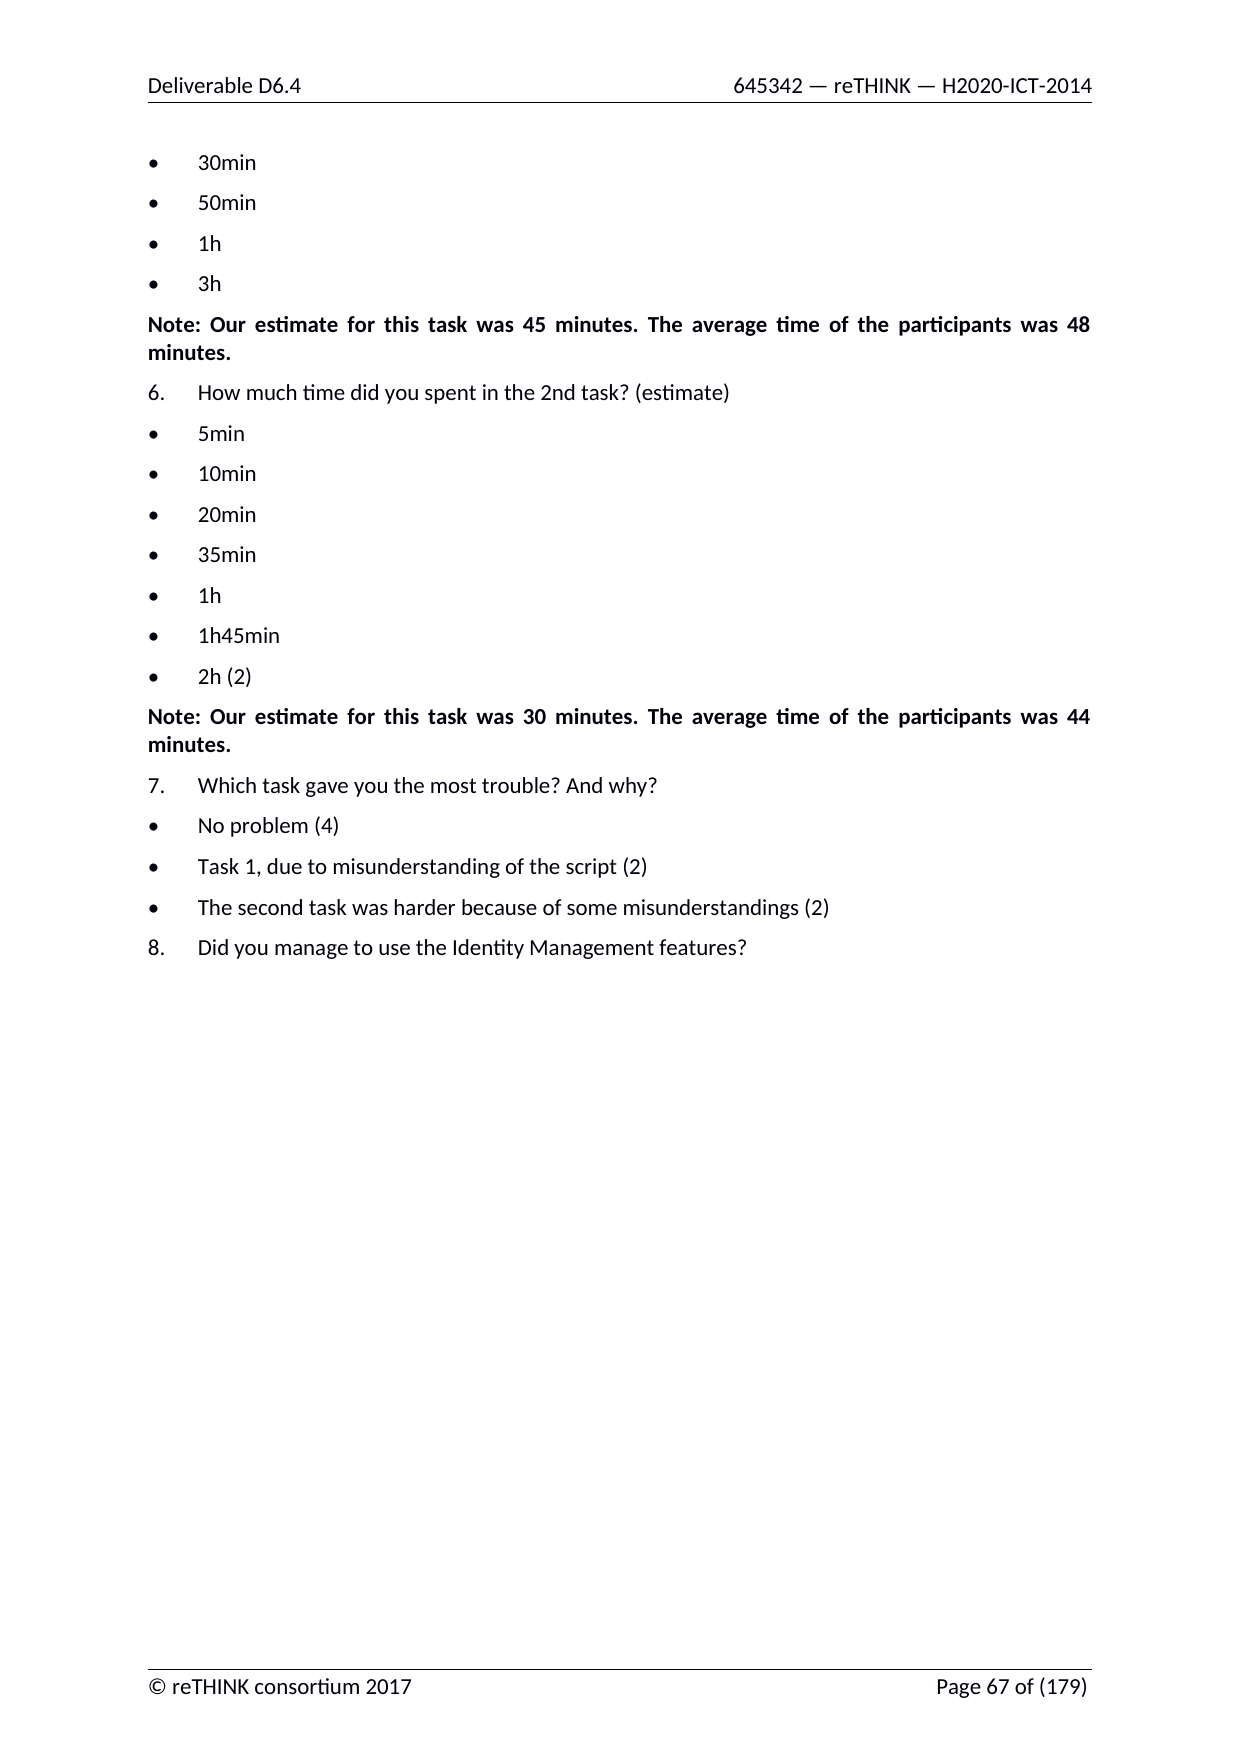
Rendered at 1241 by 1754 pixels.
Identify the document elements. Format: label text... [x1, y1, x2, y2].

list 50min [148, 188, 1092, 216]
text Note: Our estimate for this task was 30 minutes. The average time of the participants was 44 minutes. [148, 702, 1092, 758]
list 1h [148, 229, 1092, 257]
list Task 1, due to misunderstanding of the script (2) [148, 852, 1092, 880]
list Did you manage to use the Identity Management features? [148, 933, 1092, 961]
list 1h [148, 581, 1092, 609]
list 30min [148, 148, 1092, 176]
list Which task gave you the most trouble? And why? [148, 771, 1092, 799]
text Note: Our estimate for this task was 45 minutes. The average time of the participants was 48 minutes. [148, 310, 1092, 366]
list 35min [148, 540, 1092, 568]
list 5min [148, 419, 1092, 447]
list The second task was harder because of some misunderstandings (2) [148, 893, 1092, 921]
list 1h45min [148, 621, 1092, 649]
list No problem (4) [148, 812, 1092, 839]
list How much time did you spent in the 2nd task? (estimate) [148, 378, 1092, 406]
list 3h [148, 269, 1092, 297]
list 10min [148, 459, 1092, 487]
list 2h (2) [148, 662, 1092, 690]
list 20min [148, 500, 1092, 528]
